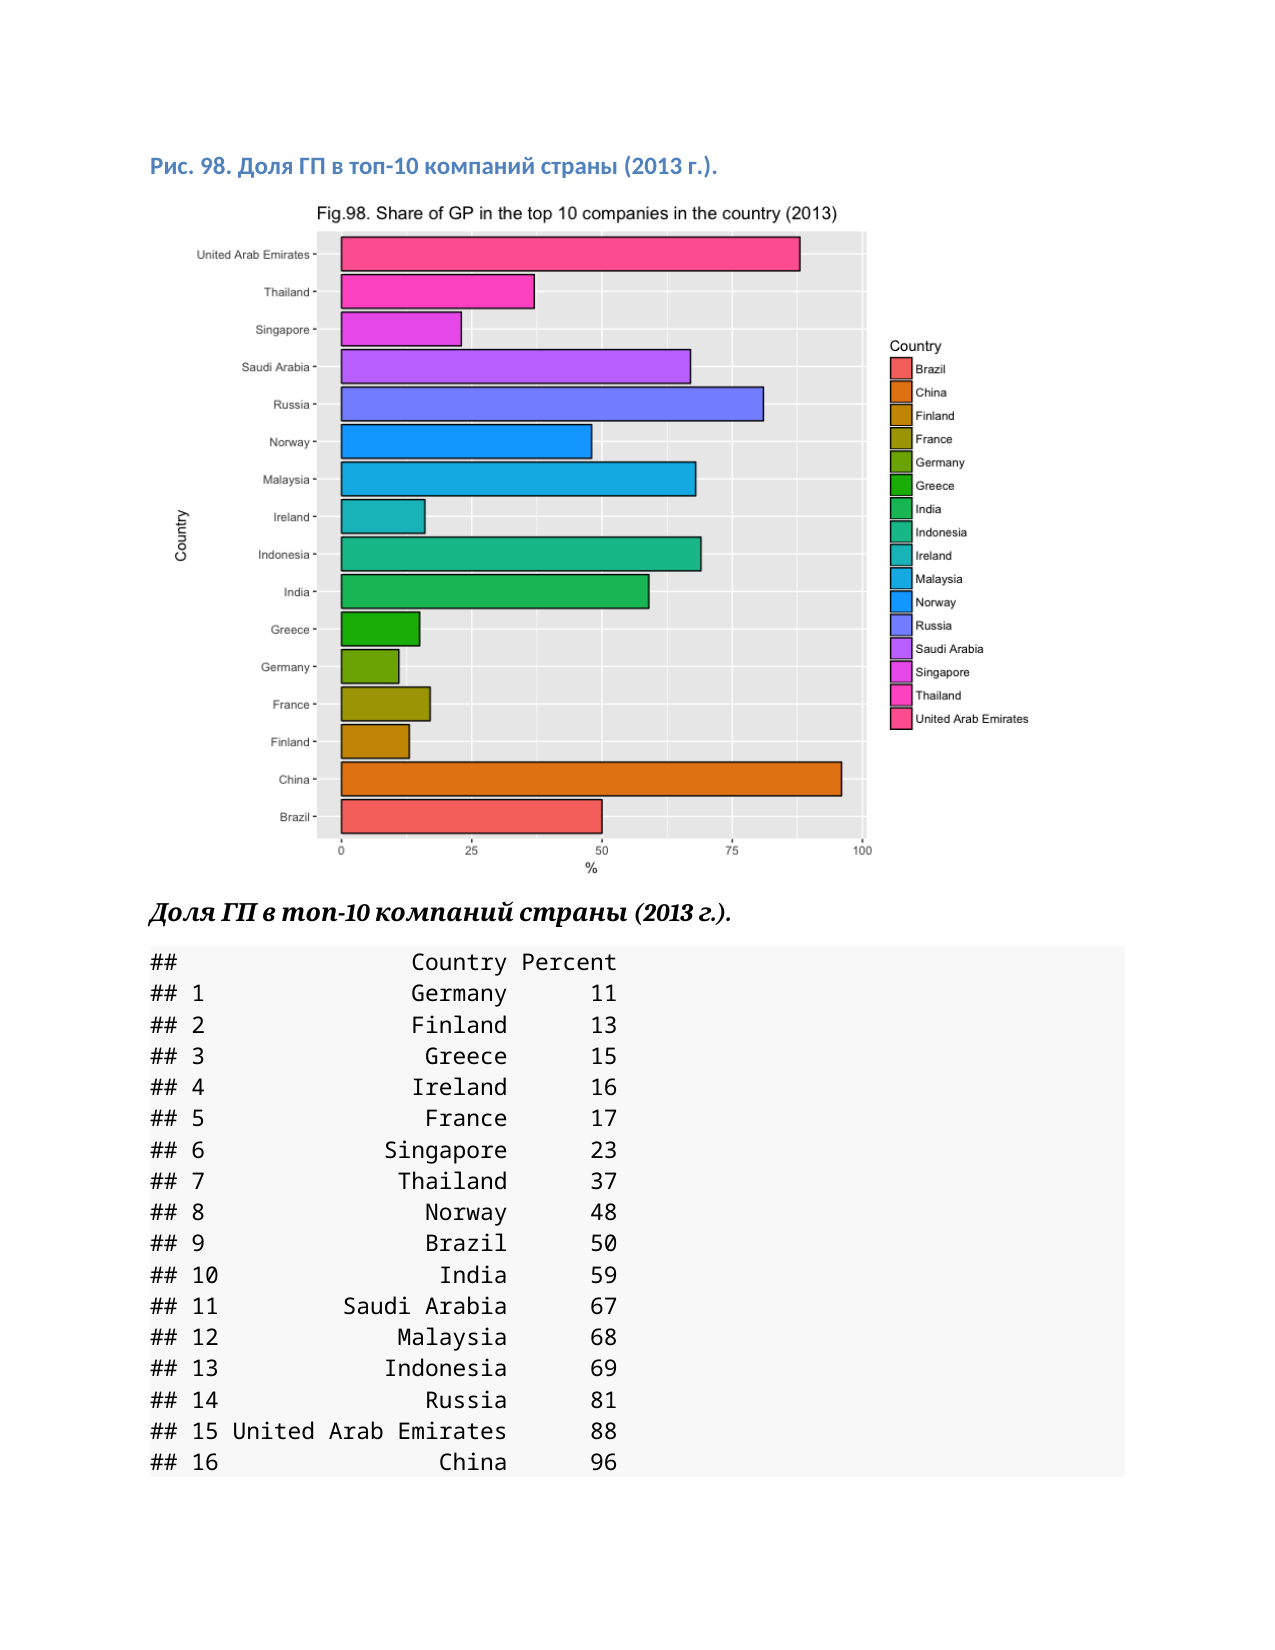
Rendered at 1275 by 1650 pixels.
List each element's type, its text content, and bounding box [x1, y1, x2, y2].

subtitle Рис. 98. Доля ГП в топ-10 компаний страны (2013 г.). [150, 150, 1125, 181]
text ## Country Percent ## 1 Germany 11 ## 2 Finland 13 ## 3 Greece 15 ## 4 Ireland 16 ## 5 France 17 ## 6 Singapore 23 ## 7 Thailand 37 ## 8 Norway 48 ## 9 Brazil 50 ## 10 India 59 ## 11 Saudi Arabia 67 ## 12 Malaysia 68 ## 13 Indonesia 69 ## 14 Russia 81 ## 15 United Arab Emirates 88 ## 16 China 96 [150, 946, 1125, 1477]
text Доля ГП в топ-10 компаний страны (2013 г.). [150, 898, 1125, 927]
picture [168, 199, 1044, 880]
